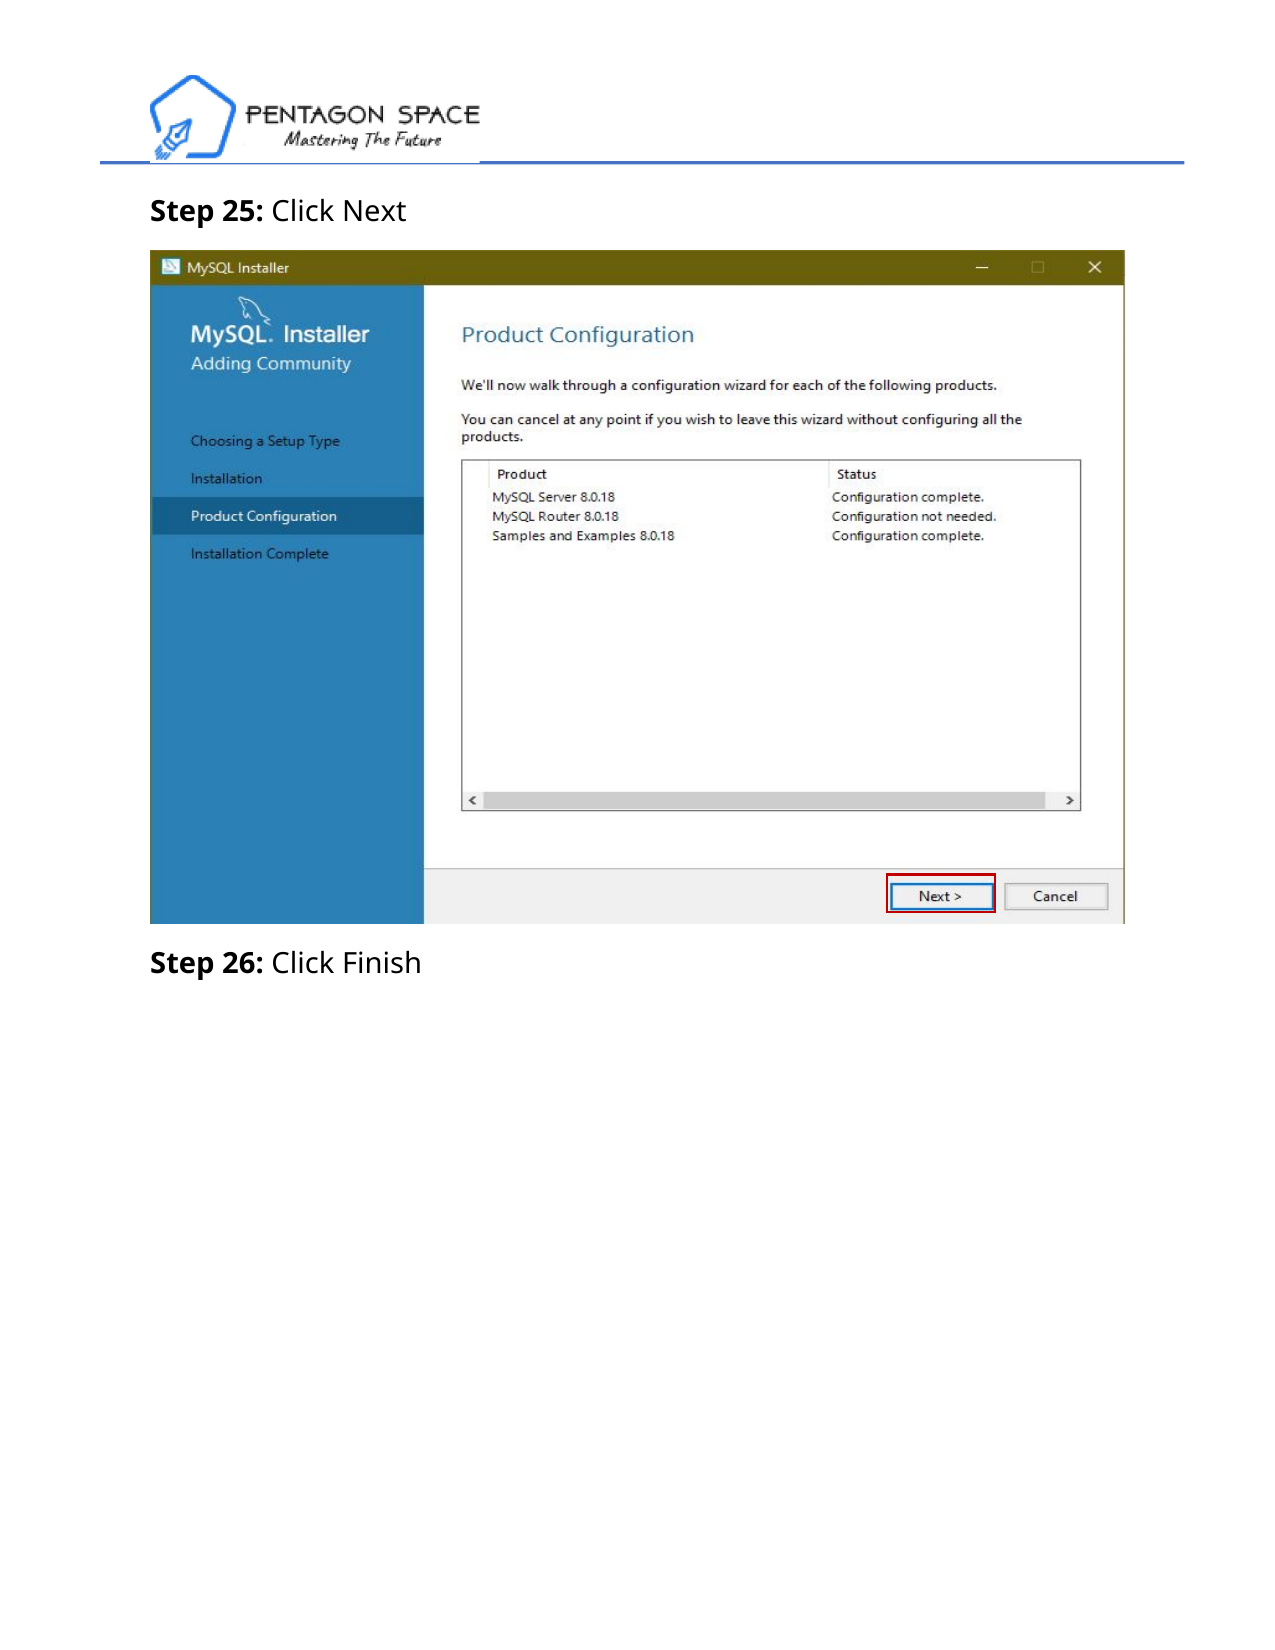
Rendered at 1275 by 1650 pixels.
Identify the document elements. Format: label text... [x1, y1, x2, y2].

text Step 25: Click Next [150, 191, 1125, 230]
text Step 26: Click Finish [150, 942, 1125, 982]
picture [150, 250, 1125, 924]
picture [150, 75, 480, 163]
